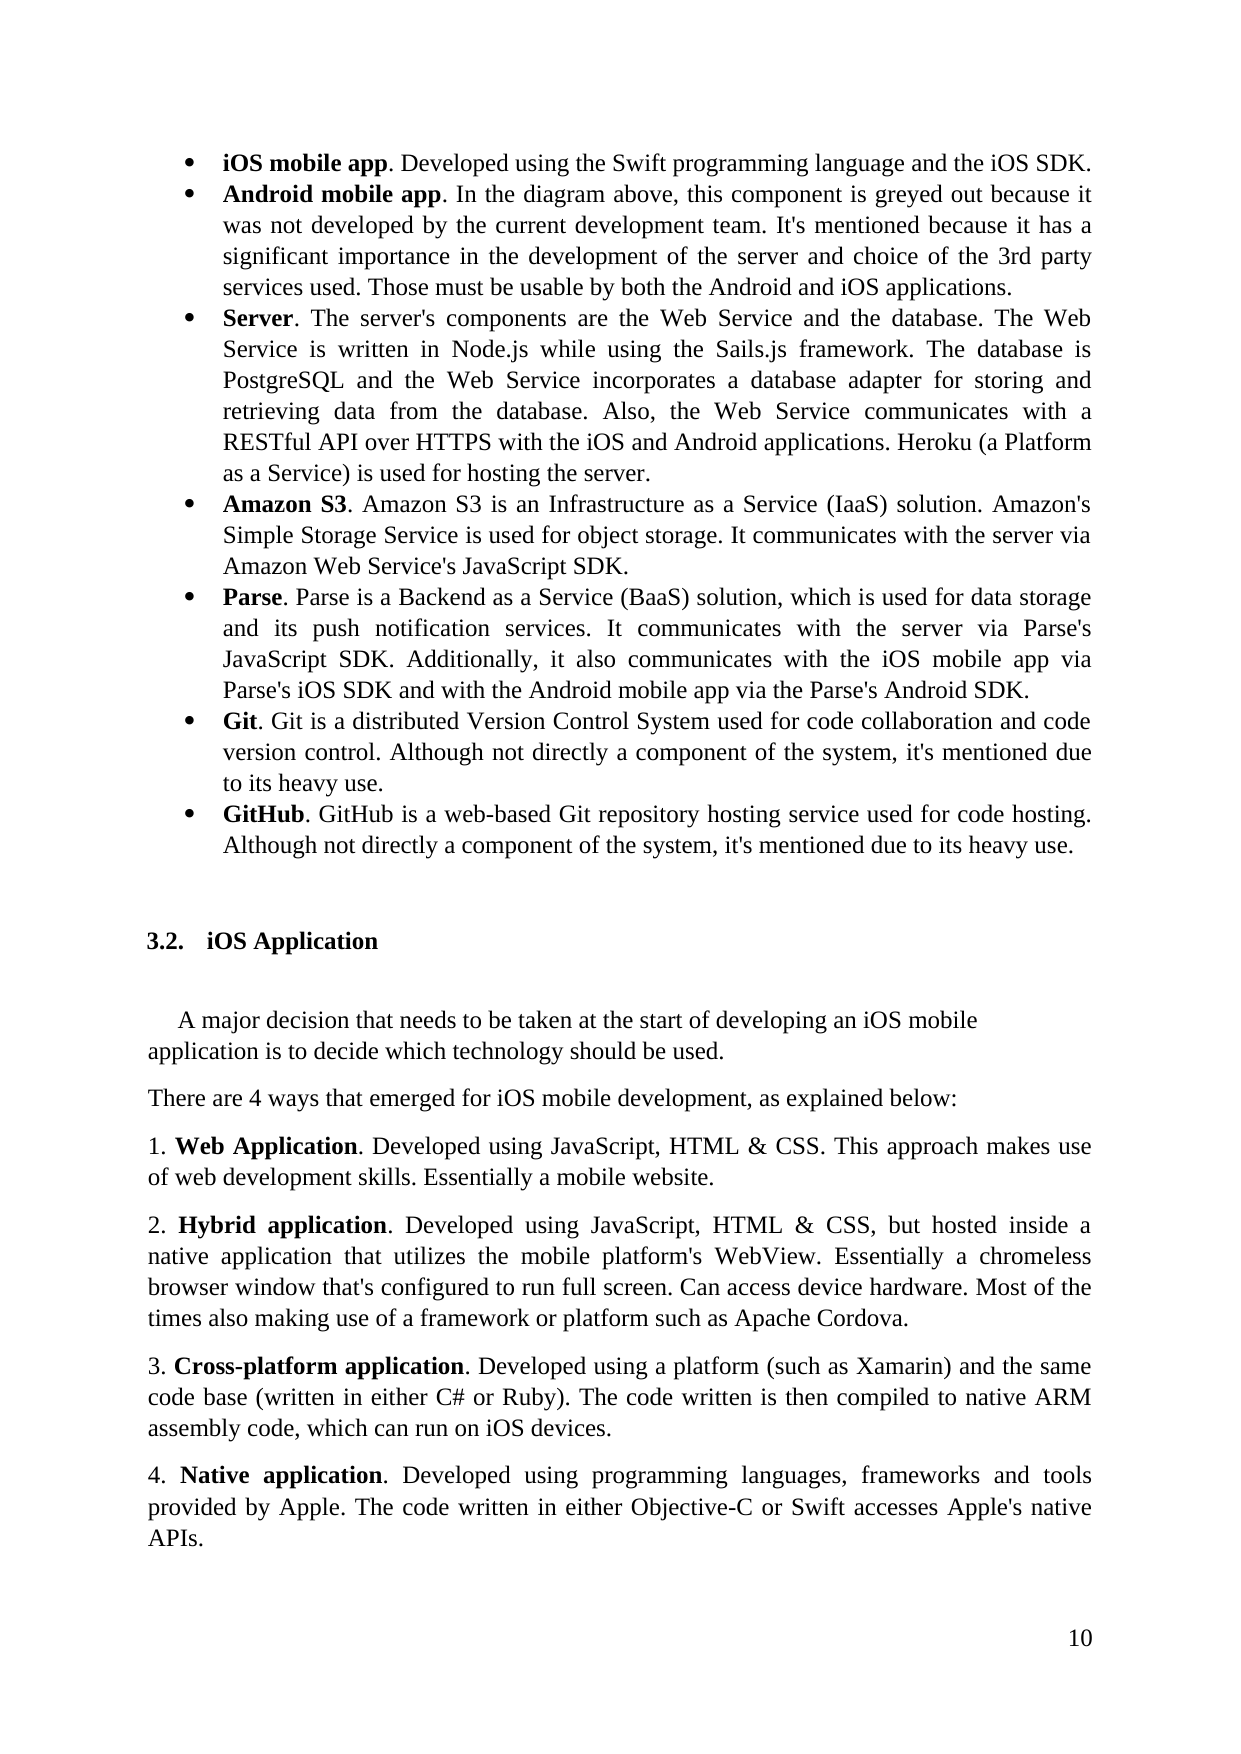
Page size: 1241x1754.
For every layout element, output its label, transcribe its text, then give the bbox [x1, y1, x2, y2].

list Android mobile app. In the diagram above, this component is greyed out because it was not developed by the current development team. It's mentioned because it has a significant importance in the development of the server and choice of the 3rd party services used. Those must be usable by both the Android and iOS applications. [185, 179, 1093, 301]
text 2. Hybrid application. Developed using JavaScript, HTML & CSS, but hosted inside a native application that utilizes the mobile platform's WebView. Essentially a chromeless browser window that's configured to run full screen. Can access device hardware. Most of the times also making use of a framework or platform such as Apache Cordova. [148, 1210, 1093, 1332]
list GitHub. GitHub is a web-based Git repository hosting service used for code hosting. Although not directly a component of the system, it's mentioned due to its heavy use. [185, 799, 1093, 859]
text iOS Application [146, 926, 1093, 955]
text There are 4 ways that emerged for iOS mobile development, as explained below: [148, 1083, 1093, 1112]
text 3. Cross-platform application. Developed using a platform (such as Xamarin) and the same code base (written in either C# or Ruby). The code written is then compiled to native ARM assembly code, which can run on iOS devices. [148, 1351, 1093, 1442]
text 4. Native application. Developed using programming languages, frameworks and tools provided by Apple. The code written in either Objective-C or Swift accesses Apple's native APIs. [148, 1461, 1093, 1551]
list iOS mobile app. Developed using the Swift programming language and the iOS SDK. [185, 148, 1093, 176]
text A major decision that needs to be taken at the start of developing an iOS mobile application is to decide which technology should be used. [148, 1005, 1093, 1064]
list Amazon S3. Amazon S3 is an Infrastructure as a Service (IaaS) solution. Amazon's Simple Storage Service is used for object storage. It communicates with the server via Amazon Web Service's JavaScript SDK. [185, 489, 1093, 580]
list Parse. Parse is a Backend as a Service (BaaS) solution, which is used for data storage and its push notification services. It communicates with the server via Parse's JavaScript SDK. Additionally, it also communicates with the iOS mobile app via Parse's iOS SDK and with the Android mobile app via the Parse's Android SDK. [185, 582, 1093, 704]
list Server. The server's components are the Web Service and the database. The Web Service is written in Node.js while using the Sails.js framework. The database is PostgreSQL and the Web Service incorporates a database adapter for storing and retrieving data from the database. Also, the Web Service communicates with a RESTful API over HTTPS with the iOS and Android applications. Heroku (a Platform as a Service) is used for hosting the server. [185, 303, 1093, 487]
text 1. Web Application. Developed using JavaScript, HTML & CSS. This approach makes use of web development skills. Essentially a mobile website. [148, 1131, 1093, 1191]
list Git. Git is a distributed Version Control System used for code collaboration and code version control. Although not directly a component of the system, it's mentioned due to its heavy use. [185, 706, 1093, 797]
